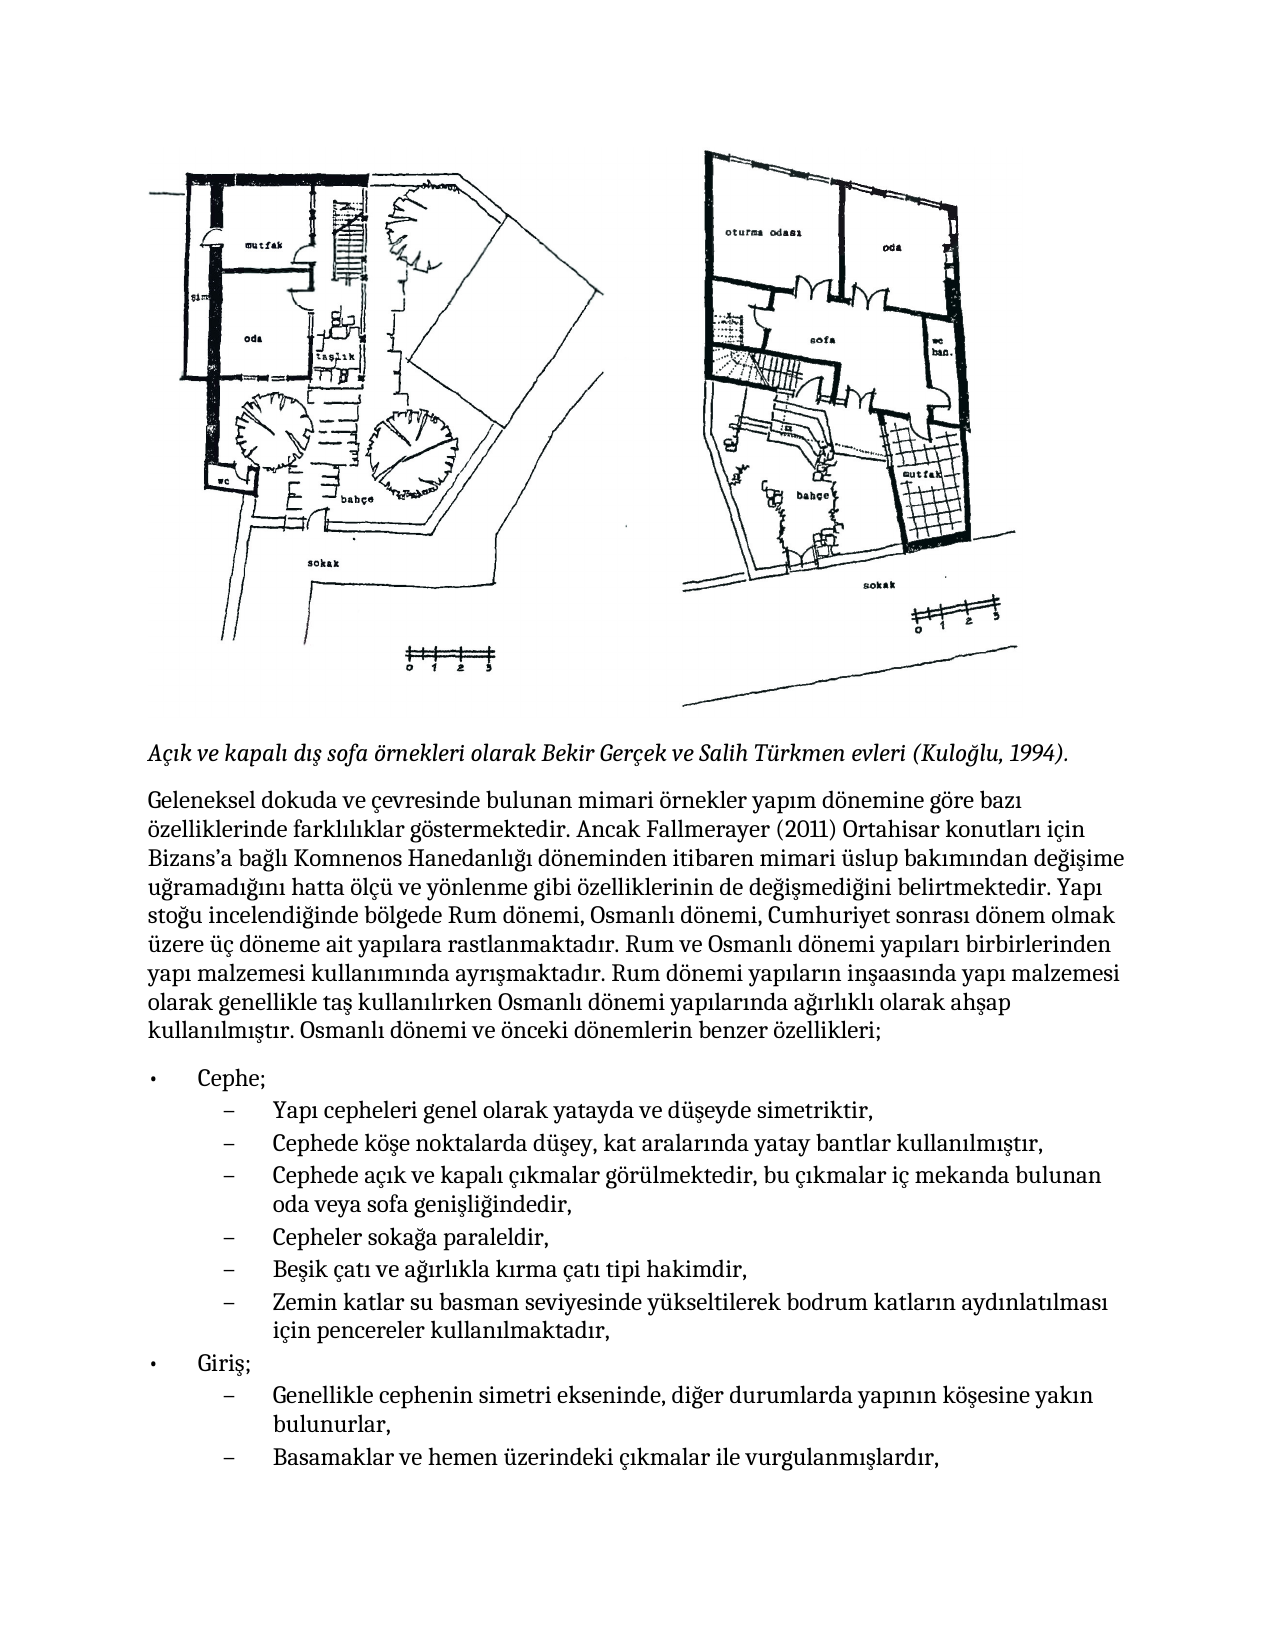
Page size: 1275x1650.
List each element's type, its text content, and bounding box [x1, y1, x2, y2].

list Zemin katlar su basman seviyesinde yükseltilerek bodrum katların aydınlatılması için pencereler kullanılmaktadır, [223, 1287, 1127, 1345]
list Cephede köşe noktalarda düşey, kat aralarında yatay bantlar kullanılmıştır, [223, 1129, 1127, 1157]
text Geleneksel dokuda ve çevresinde bulunan mimari örnekler yapım dönemine göre bazı özelliklerinde farklılıklar göstermektedir. Ancak Fallmerayer (2011) Ortahisar konutları için Bizans’a bağlı Komnenos Hanedanlığı döneminden itibaren mimari üslup bakımından değişime uğramadığını hatta ölçü ve yönlenme gibi özelliklerinin de değişmediğini belirtmektedir. Yapı stoğu incelendiğinde bölgede Rum dönemi, Osmanlı dönemi, Cumhuriyet sonrası dönem olmak üzere üç döneme ait yapılara rastlanmaktadır. Rum ve Osmanlı dönemi yapıları birbirlerinden yapı malzemesi kullanımında ayrışmaktadır. Rum dönemi yapıların inşaasında yapı malzemesi olarak genellikle taş kullanılırken Osmanlı dönemi yapılarında ağırlıklı olarak ahşap kullanılmıştır. Osmanlı dönemi ve önceki dönemlerin benzer özellikleri; [148, 786, 1127, 1045]
list Yapı cepheleri genel olarak yatayda ve düşeyde simetriktir, [223, 1096, 1127, 1125]
list Cephede açık ve kapalı çıkmalar görülmektedir, bu çıkmalar iç mekanda bulunan oda veya sofa genişliğindedir, [223, 1161, 1127, 1219]
picture [147, 147, 1023, 718]
list Basamaklar ve hemen üzerindeki çıkmalar ile vurgulanmışlardır, [223, 1442, 1127, 1471]
text Açık ve kapalı dış sofa örnekleri olarak Bekir Gerçek ve Salih Türkmen evleri (Kuloğlu, 1994). [148, 739, 1127, 767]
list Giriş; [148, 1349, 1127, 1377]
list Cepheler sokağa paraleldir, [223, 1222, 1127, 1251]
list Genellikle cephenin simetri ekseninde, diğer durumlarda yapının köşesine yakın bulunurlar, [223, 1381, 1127, 1439]
list Cephe; [148, 1064, 1127, 1092]
list Beşik çatı ve ağırlıkla kırma çatı tipi hakimdir, [223, 1255, 1127, 1284]
